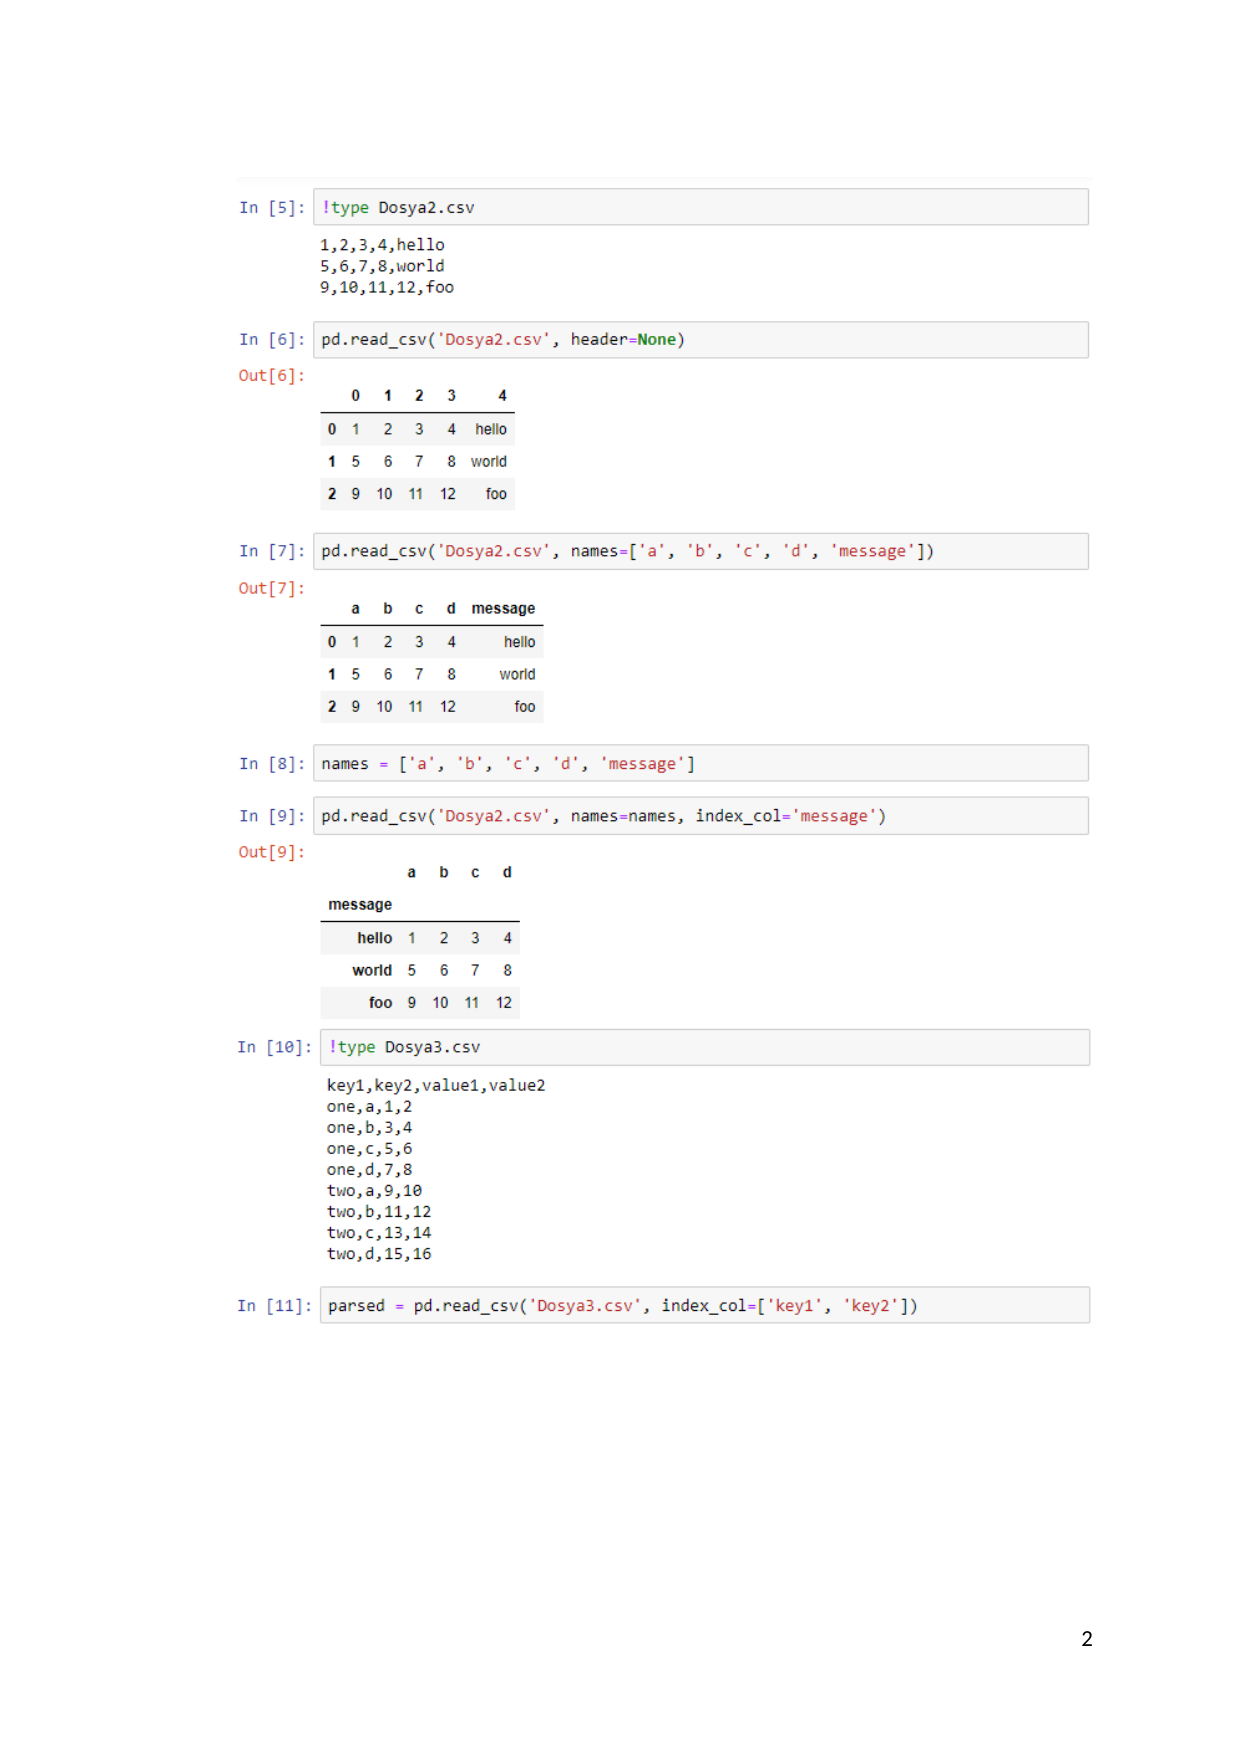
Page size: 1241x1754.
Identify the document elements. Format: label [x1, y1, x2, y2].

picture [236, 1024, 1093, 1333]
picture [236, 177, 1093, 1023]
